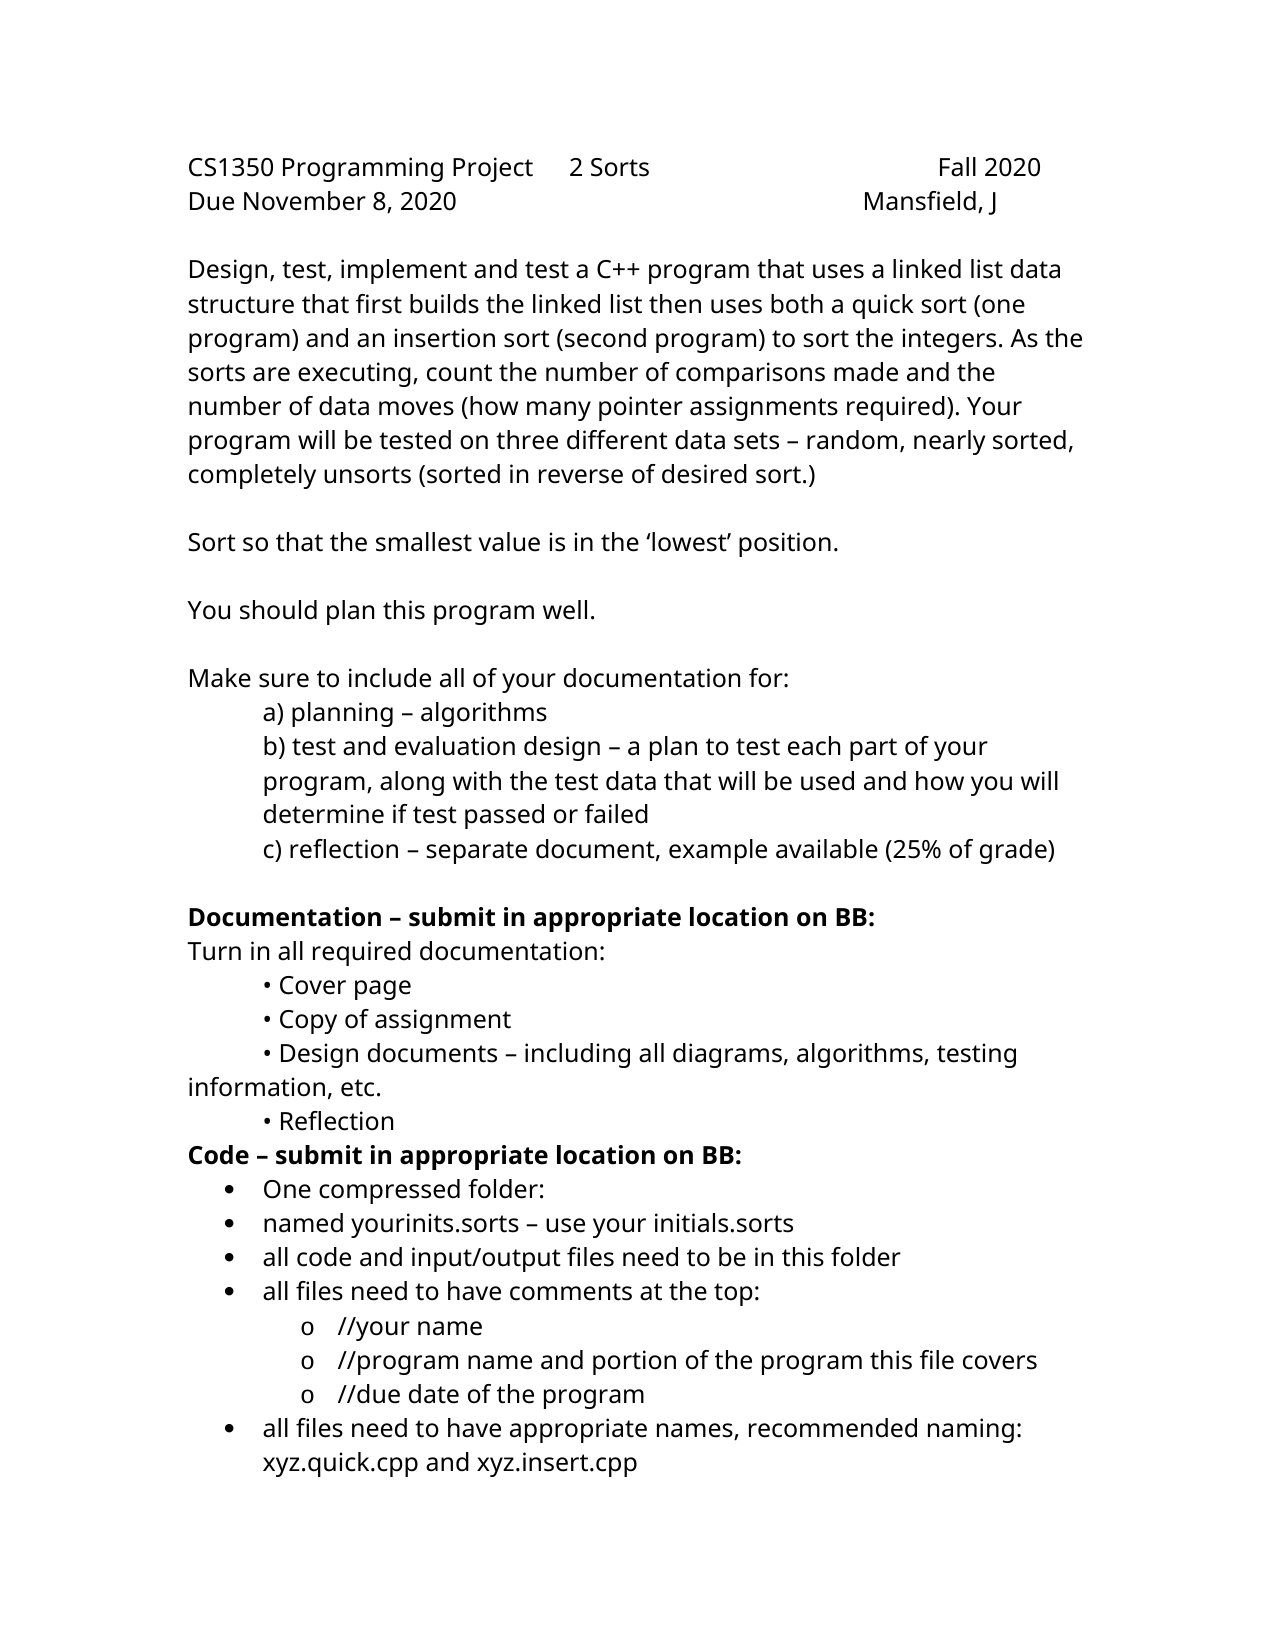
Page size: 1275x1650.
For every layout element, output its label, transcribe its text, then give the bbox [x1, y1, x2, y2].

text Sort so that the smallest value is in the ‘lowest’ position. [187, 525, 1087, 559]
text CS1350 Programming Project 2 Sorts Fall 2020 [187, 150, 1087, 184]
text c) reflection – separate document, example available (25% of grade) [262, 831, 1087, 865]
list named yourinits.sorts – use your initials.sorts [225, 1206, 1087, 1240]
text • Design documents – including all diagrams, algorithms, testing information, etc. [112, 1036, 1087, 1104]
text Make sure to include all of your documentation for: [187, 661, 1087, 695]
text Code – submit in appropriate location on BB: [187, 1138, 1087, 1172]
list One compressed folder: [225, 1172, 1087, 1206]
text Design, test, implement and test a C++ program that uses a linked list data structure that first builds the linked list then uses both a quick sort (one program) and an insertion sort (second program) to sort the integers. As the sorts are executing, count the number of comparisons made and the number of data moves (how many pointer assignments required). Your program will be tested on three different data sets – random, nearly sorted, completely unsorts (sorted in reverse of desired sort.) [187, 252, 1087, 491]
text b) test and evaluation design – a plan to test each part of your program, along with the test data that will be used and how you will determine if test passed or failed [262, 729, 1087, 831]
text You should plan this program well. [187, 593, 1087, 627]
list all files need to have comments at the top: [225, 1274, 1087, 1308]
text • Reflection [187, 1104, 1087, 1138]
list all code and input/output files need to be in this folder [225, 1240, 1087, 1274]
list all files need to have appropriate names, recommended naming: xyz.quick.cpp and xyz.insert.cpp [225, 1411, 1087, 1479]
text • Copy of assignment [187, 1002, 1087, 1036]
text Turn in all required documentation: [187, 933, 1087, 967]
text Due November 8, 2020 Mansfield, J [187, 184, 1087, 218]
text • Cover page [187, 967, 1087, 1002]
list //your name [300, 1308, 1087, 1342]
text Documentation – submit in appropriate location on BB: [187, 899, 1087, 933]
list //due date of the program [300, 1377, 1087, 1411]
text a) planning – algorithms [262, 695, 1087, 729]
list //program name and portion of the program this file covers [300, 1342, 1087, 1377]
